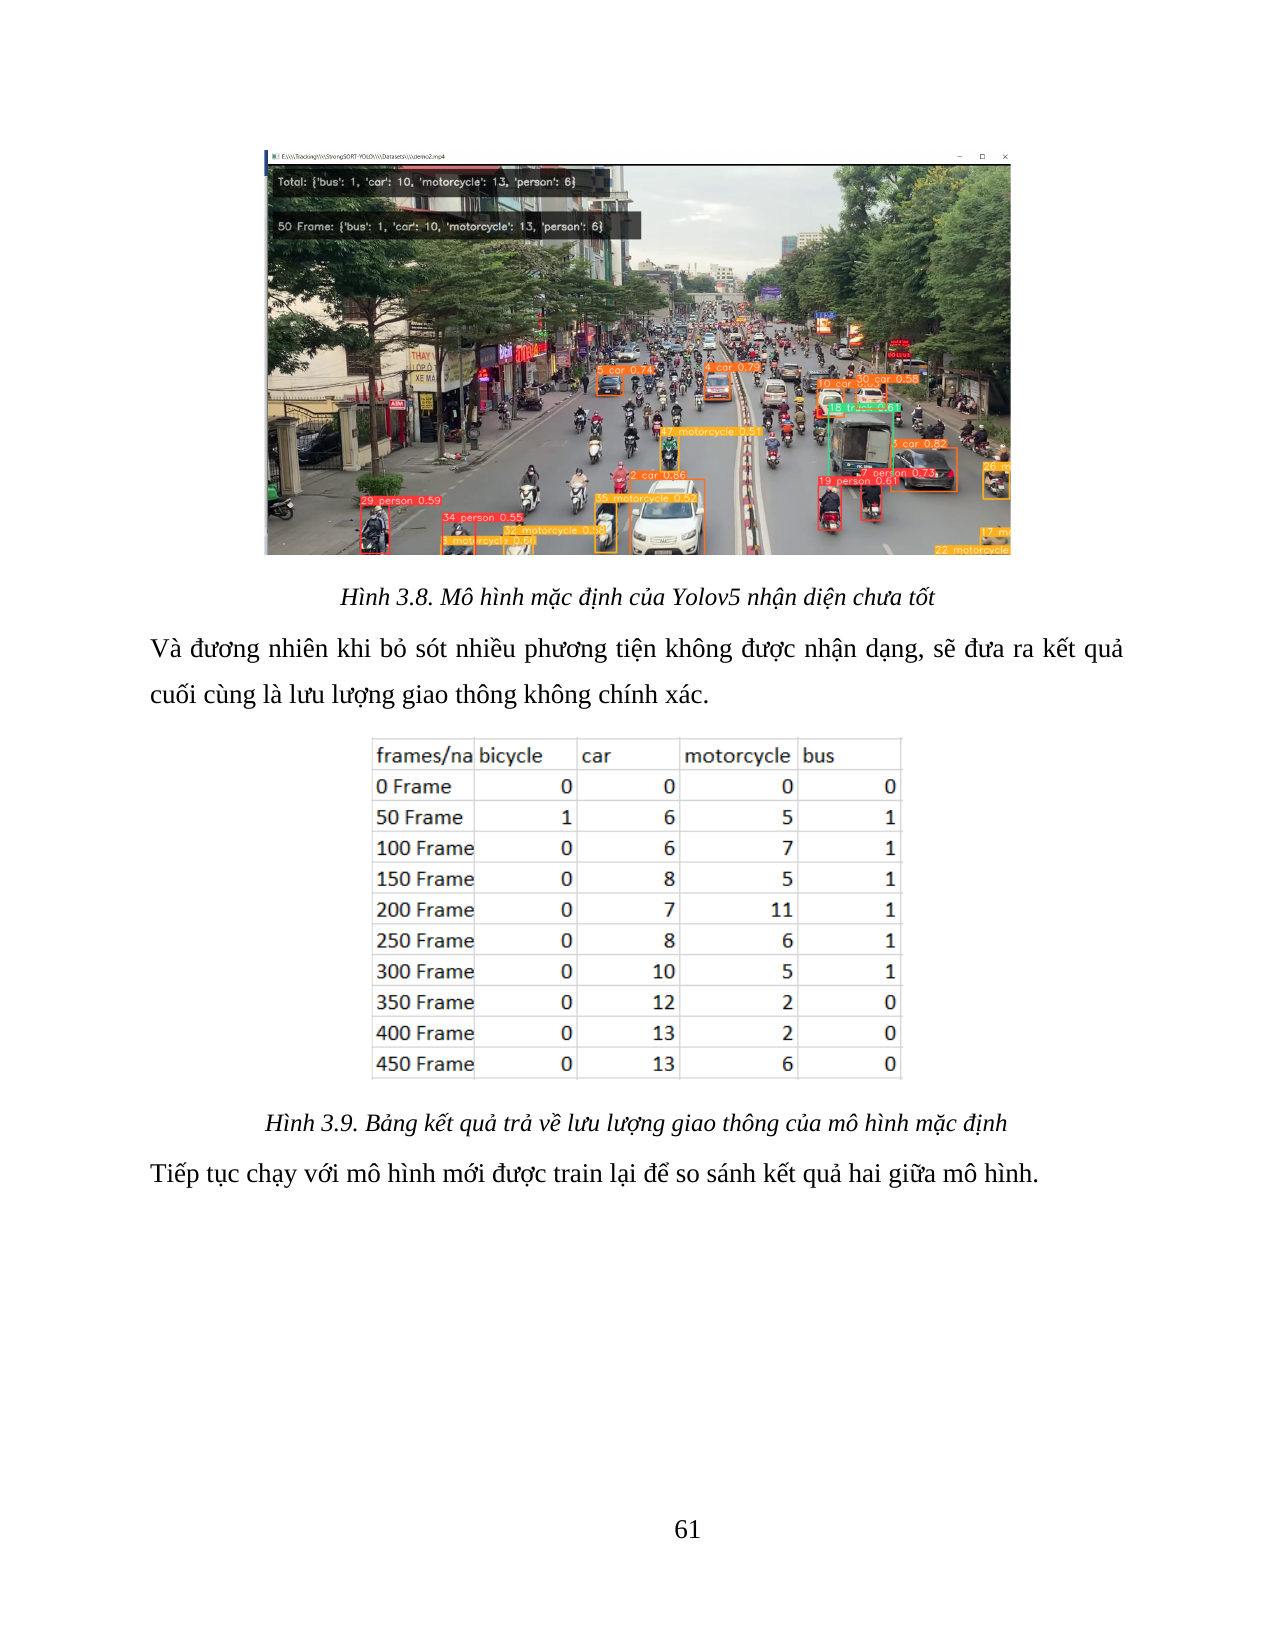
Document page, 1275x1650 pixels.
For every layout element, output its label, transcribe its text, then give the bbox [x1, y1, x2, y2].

text Tiếp tục chạy với mô hình mới được train lại để so sánh kết quả hai giữa mô hình. [150, 1157, 1125, 1188]
picture [264, 150, 1011, 555]
text Và đương nhiên khi bỏ sót nhiều phương tiện không được nhận dạng, sẽ đưa ra kết quả cuối cùng là lưu lượng giao thông không chính xác. [150, 632, 1125, 710]
text Hình 3.9. Bảng kết quả trả về lưu lượng giao thông của mô hình mặc định [150, 1108, 1125, 1136]
picture [371, 737, 904, 1080]
text Hình 3.8. Mô hình mặc định của Yolov5 nhận diện chưa tốt [150, 582, 1125, 611]
